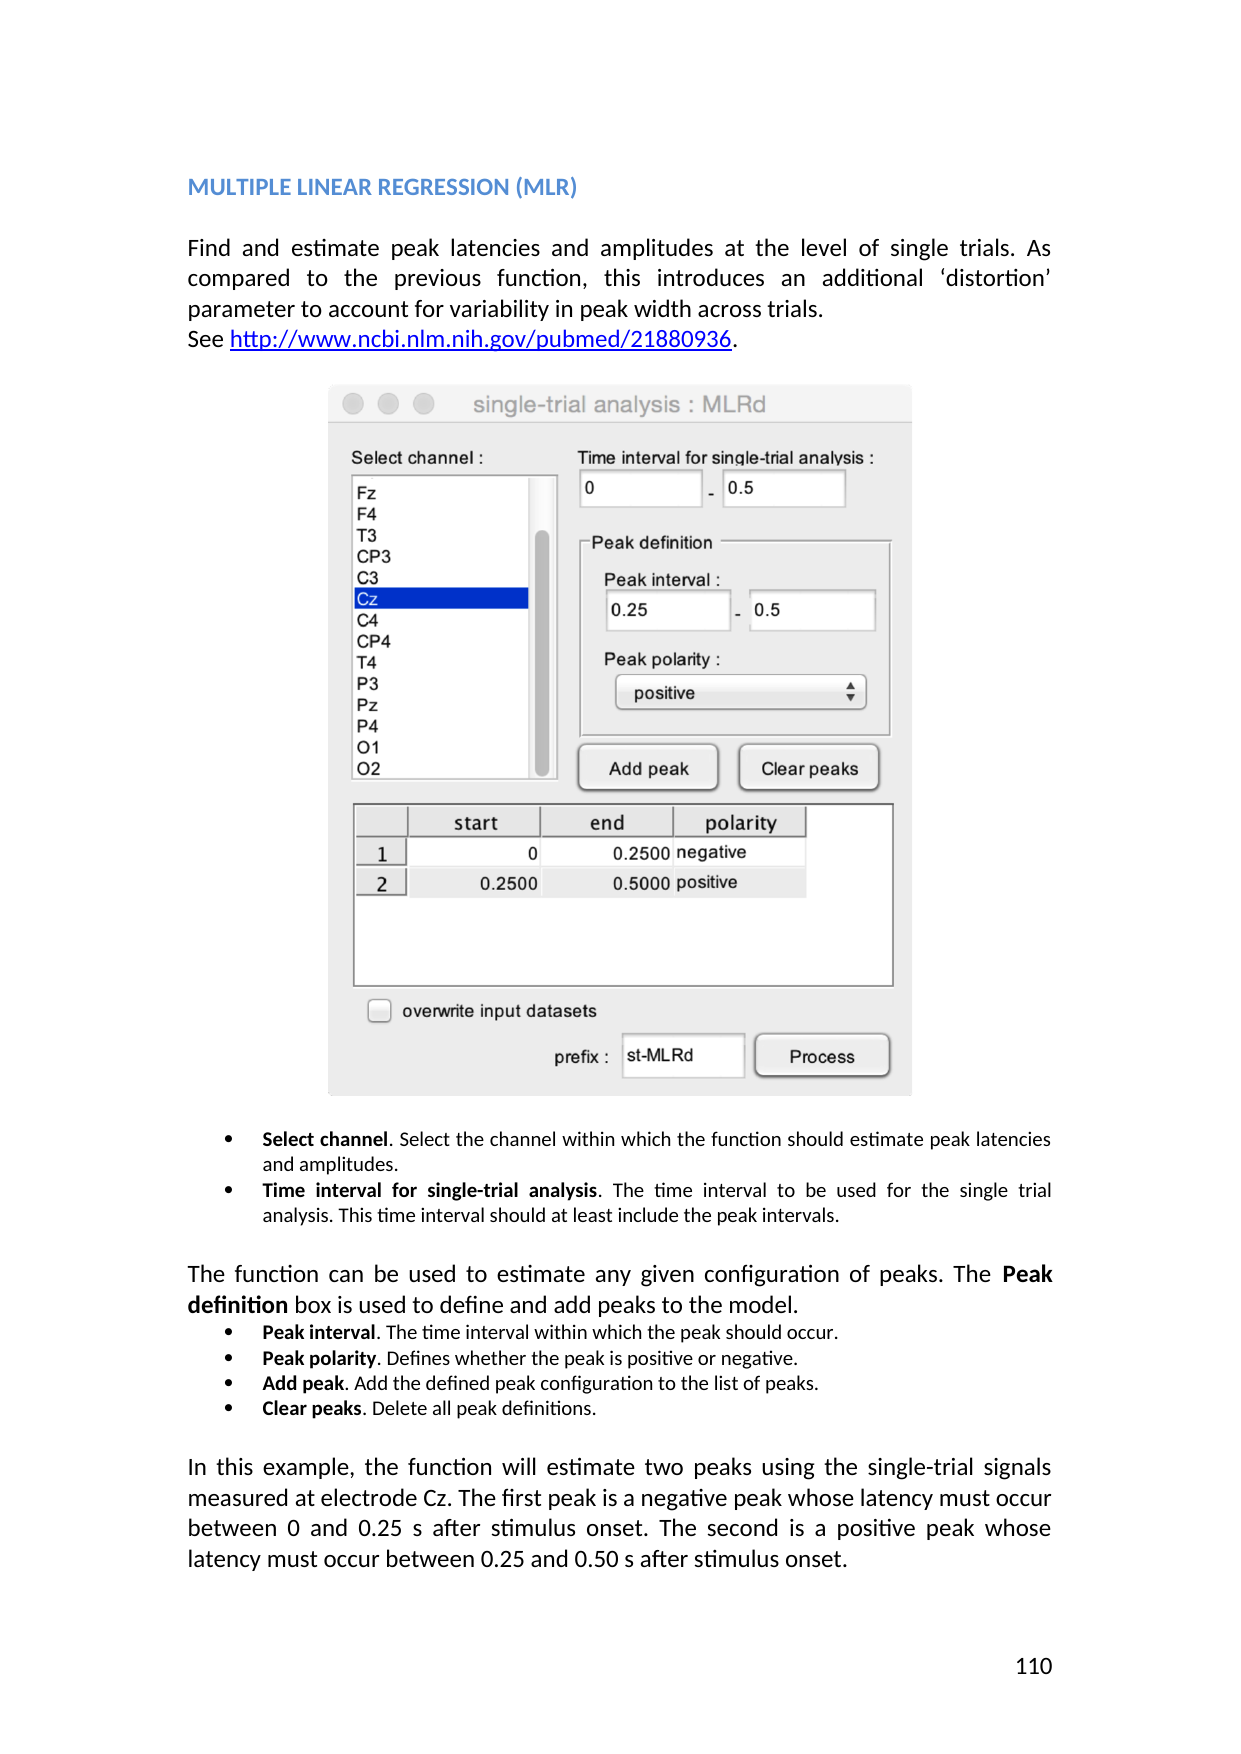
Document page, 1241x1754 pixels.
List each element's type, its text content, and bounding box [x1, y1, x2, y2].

list Add peak. Add the defined peak configuration to the list of peaks. [225, 1370, 1053, 1396]
text See http://www.ncbi.nlm.nih.gov/pubmed/21880936. [187, 323, 1053, 354]
subtitle Multiple linear regression (MLR) [187, 171, 1053, 201]
list Peak polarity. Defines whether the peak is positive or negative. [225, 1345, 1053, 1370]
text In this example, the function will estimate two peaks using the single-trial signals measured at electrode Cz. The first peak is a negative peak whose latency must occur between 0 and 0.25 s after stimulus onset. The second is a positive peak whose latency must occur between 0.25 and 0.50 s after stimulus onset. [187, 1452, 1053, 1574]
list Select channel. Select the channel within which the function should estimate peak latencies and amplitudes. [225, 1126, 1053, 1177]
text The function can be used to estimate any given configuration of peaks. The Peak definition box is used to define and add peaks to the model. [187, 1258, 1053, 1319]
picture [328, 384, 913, 1096]
list Peak interval. The time interval within which the peak should occur. [225, 1319, 1053, 1345]
list Clear peaks. Delete all peak definitions. [225, 1396, 1053, 1421]
text Find and estimate peak latencies and amplitudes at the level of single trials. As compared to the previous function, this introduces an additional ‘distortion’ parameter to account for variability in peak width across trials. [187, 232, 1053, 323]
list Time interval for single-trial analysis. The time interval to be used for the single trial analysis. This time interval should at least include the peak intervals. [225, 1177, 1053, 1228]
